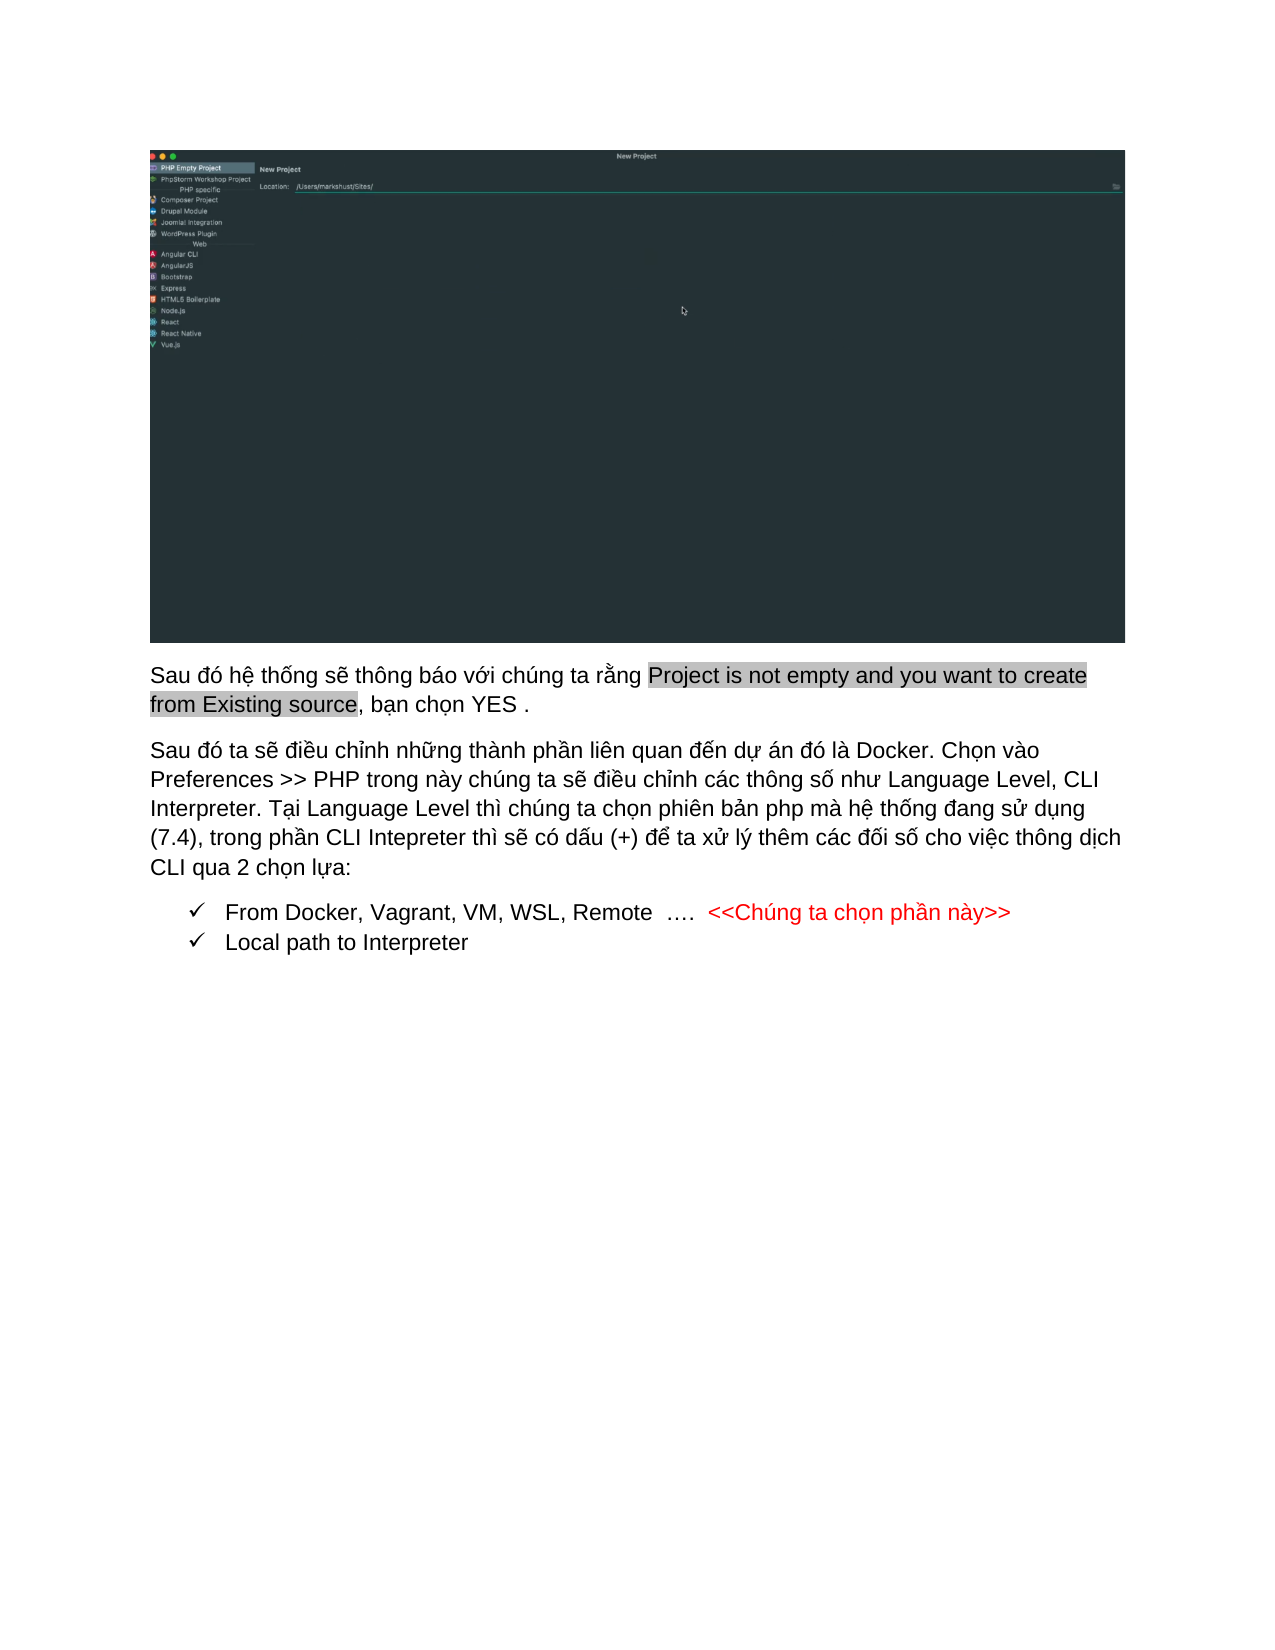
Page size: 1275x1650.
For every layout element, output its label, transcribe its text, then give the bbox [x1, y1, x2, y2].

list Local path to Interpreter [187, 926, 1125, 955]
text Sau đó ta sẽ điều chỉnh những thành phần liên quan đến dự án đó là Docker. Chọn vào Preferences >> PHP trong này chúng ta sẽ điều chỉnh các thông số như Language Level, CLI Interpreter. Tại Language Level thì chúng ta chọn phiên bản php mà hệ thống đang sử dụng (7.4), trong phần CLI Intepreter thì sẽ có dấu (+) để ta xử lý thêm các đối số cho việc thông dịch CLI qua 2 chọn lựa: [150, 734, 1125, 880]
list From Docker, Vagrant, VM, WSL, Remote …. <<Chúng ta chọn phần này>> [187, 897, 1125, 926]
picture [150, 150, 1125, 643]
text Sau đó hệ thống sẽ thông báo với chúng ta rằng Project is not empty and you want to create from Existing source, bạn chọn YES . [150, 659, 1125, 717]
